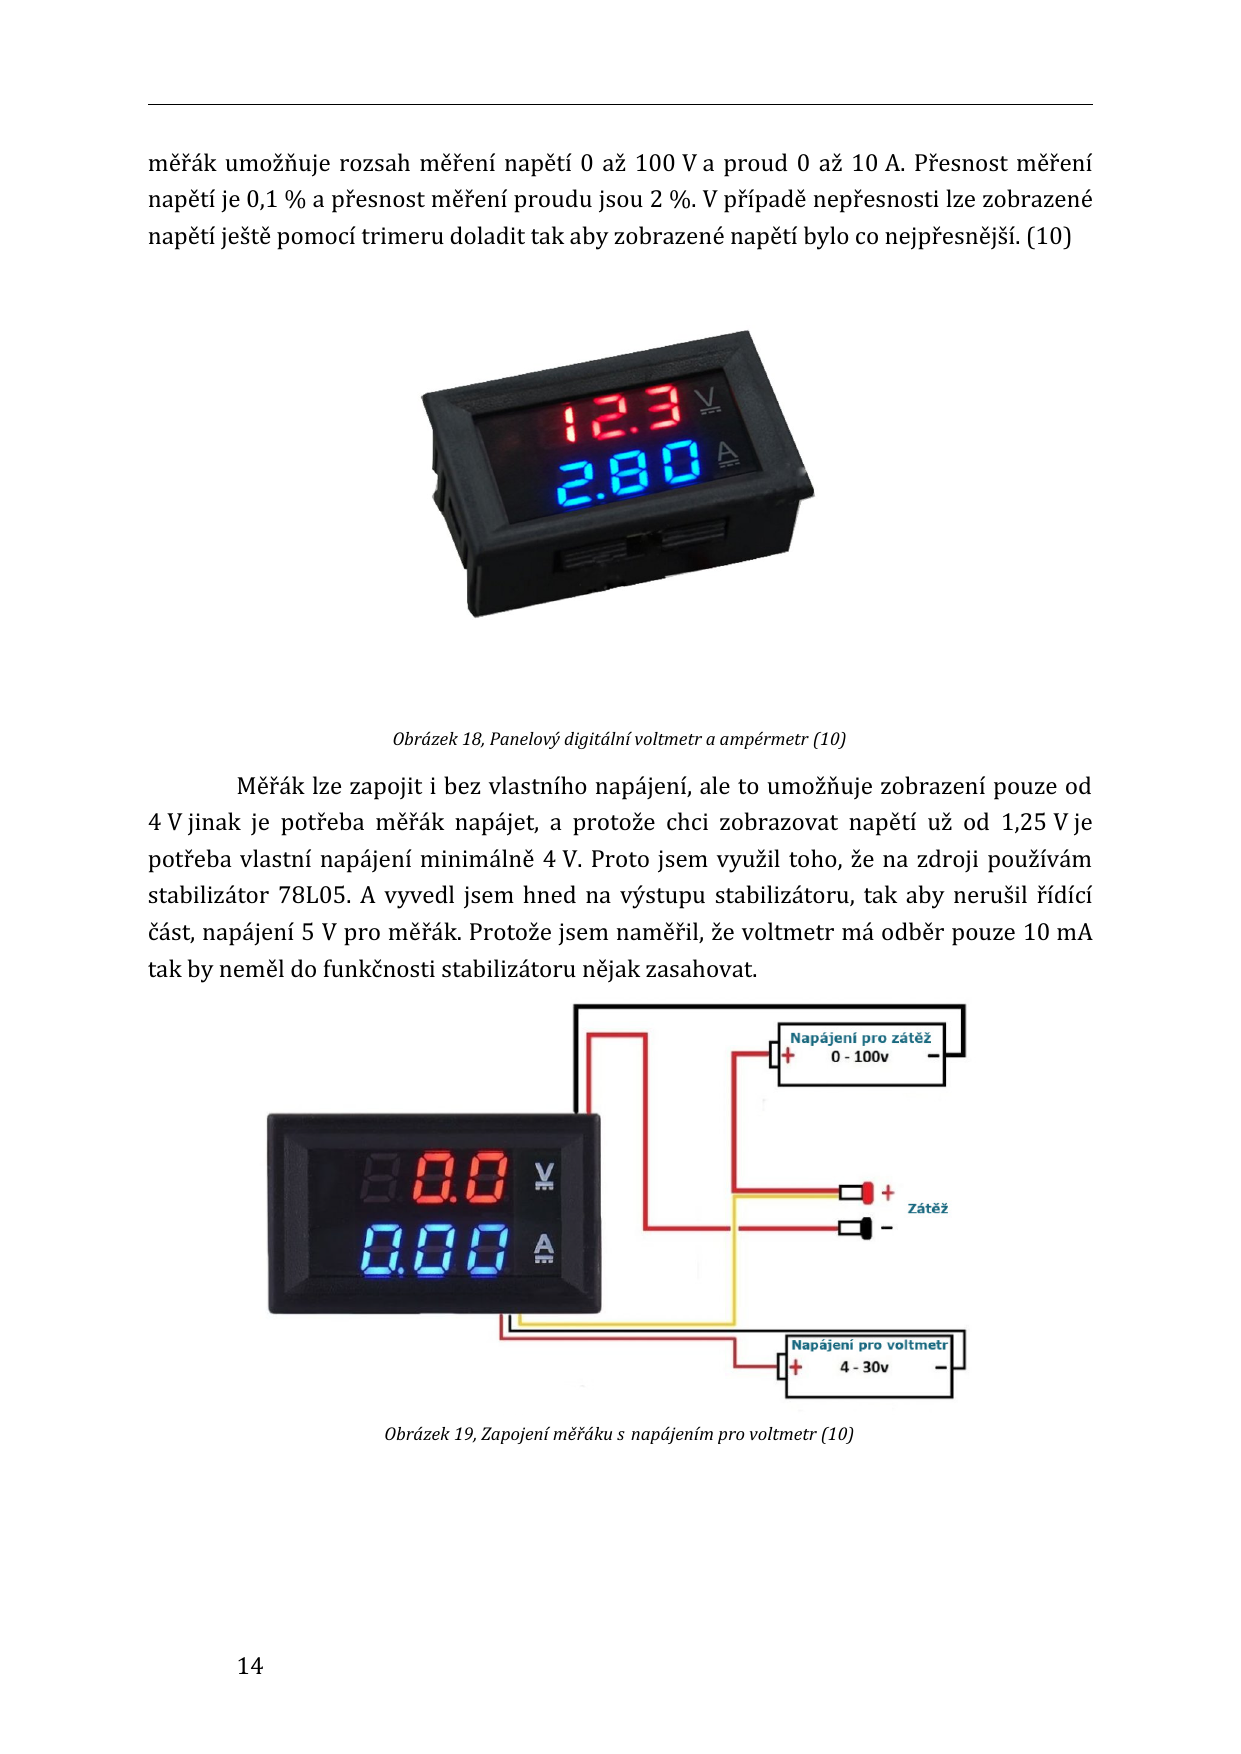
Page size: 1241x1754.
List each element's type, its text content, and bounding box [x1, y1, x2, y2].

picture [311, 257, 929, 721]
text Měřák lze zapojit i bez vlastního napájení, ale to umožňuje zobrazení pouze od 4 V jinak je potřeba měřák napájet, a protože chci zobrazovat napětí už od 1,25 V je potřeba vlastní napájení minimálně 4 V. Proto jsem využil toho, že na zdroji používám stabilizátor 78L05. A vyvedl jsem hned na výstupu stabilizátoru, tak aby nerušil řídící část, napájení 5 V pro měřák. Protože jsem naměřil, že voltmetr má odběr pouze 10 mA tak by neměl do funkčnosti stabilizátoru nějak zasahovat. [148, 771, 1093, 983]
text Obrázek , Panelový digitální voltmetr a ampérmetr [148, 728, 1093, 750]
picture [255, 990, 985, 1415]
text Obrázek , Zapojení měřáku s napájením pro voltmetr [148, 1422, 1093, 1444]
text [148, 148, 1093, 250]
